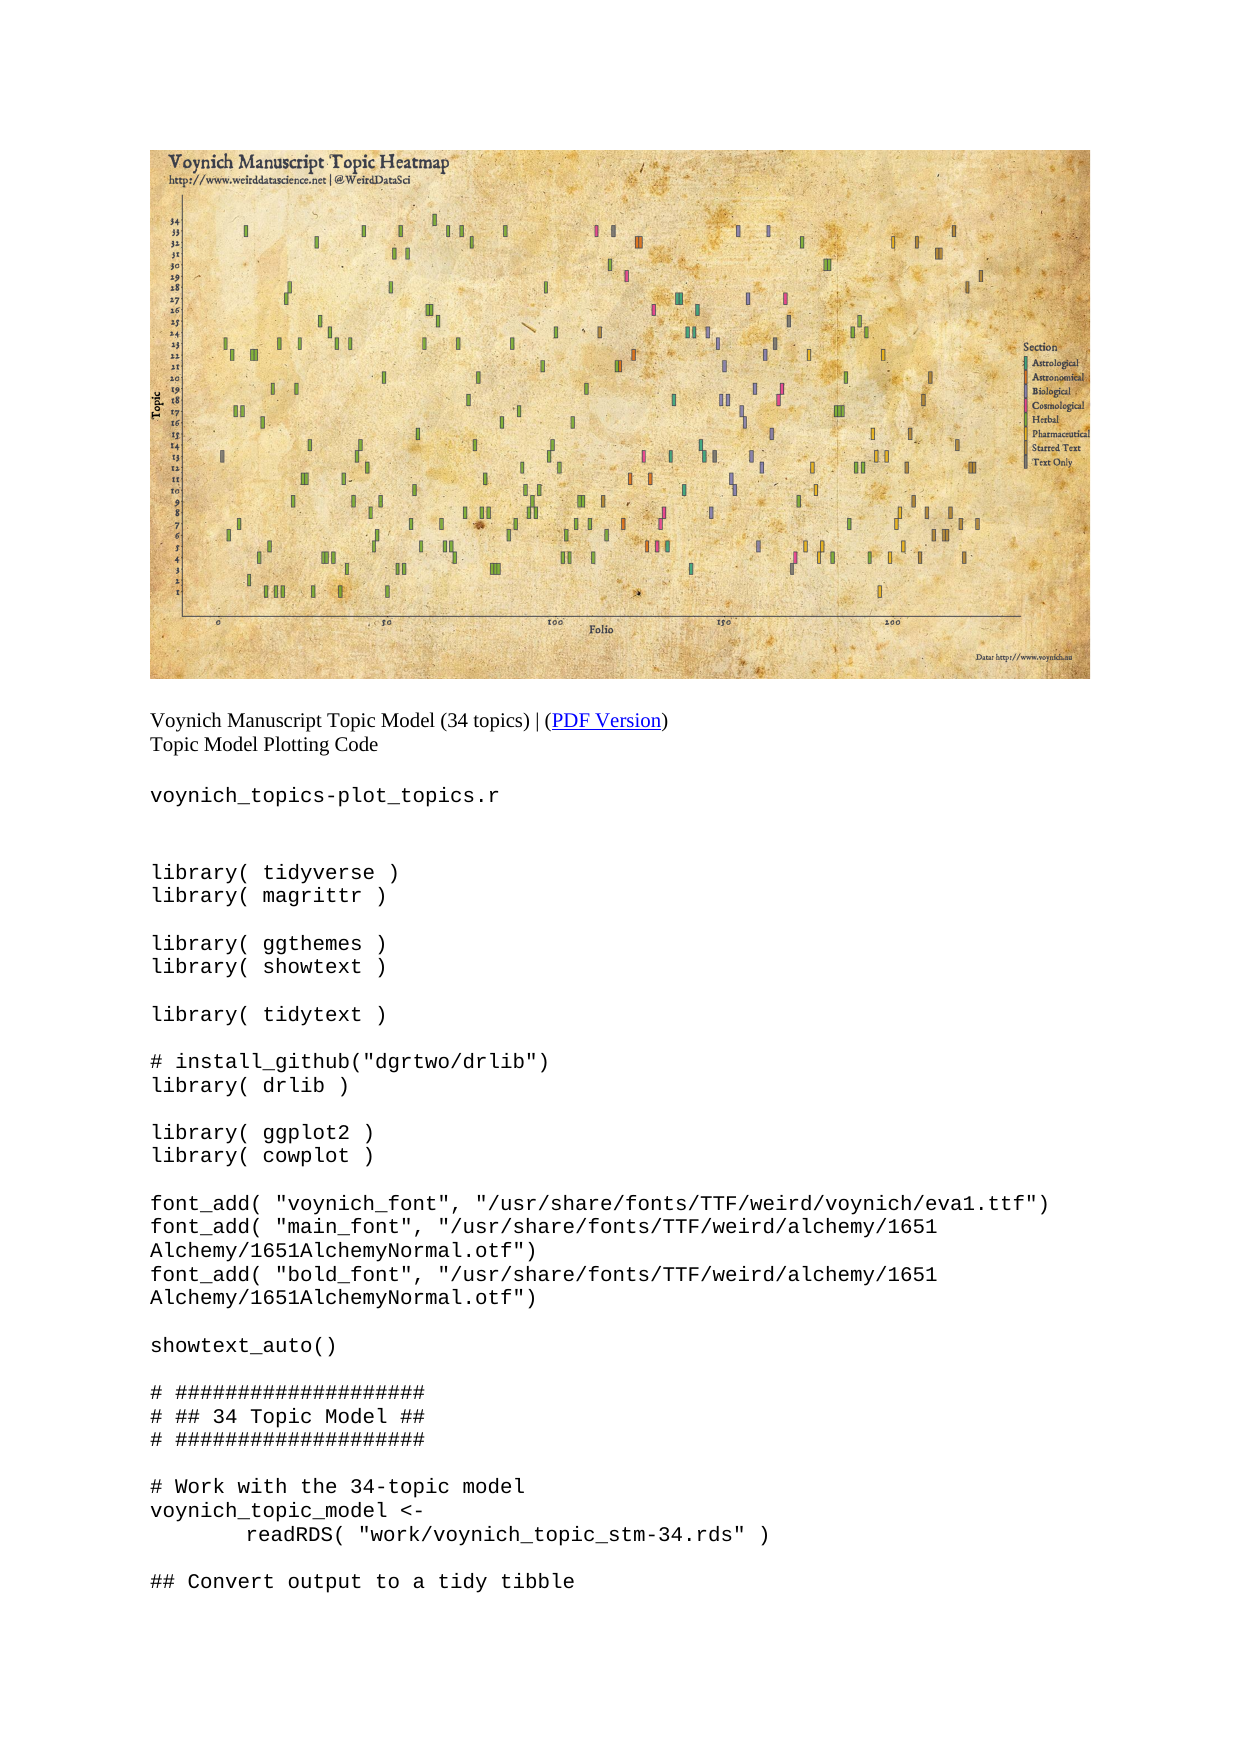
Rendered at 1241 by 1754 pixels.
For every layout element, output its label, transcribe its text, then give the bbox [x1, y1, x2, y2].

text # #################### [150, 1382, 1090, 1406]
text showtext_auto() [150, 1335, 1090, 1358]
text font_add( "voynich_font", "/usr/share/fonts/TTF/weird/voynich/eva1.ttf") [150, 1193, 1090, 1216]
text voynich_topics-plot_topics.r [150, 785, 1090, 809]
text library( cowplot ) [150, 1146, 1090, 1169]
picture [150, 150, 1091, 679]
text # #################### [150, 1429, 1090, 1453]
text library( drlib ) [150, 1074, 1090, 1098]
text font_add( "bold_font", "/usr/share/fonts/TTF/weird/alchemy/1651 Alchemy/1651AlchemyNormal.otf") [150, 1264, 1090, 1311]
text library( ggplot2 ) [150, 1122, 1090, 1146]
text Voynich Manuscript Topic Model (34 topics) | (PDF Version) [150, 708, 1090, 732]
text ## Convert output to a tidy tibble [150, 1571, 1090, 1595]
text library( ggthemes ) [150, 933, 1090, 956]
text # install_github("dgrtwo/drlib") [150, 1051, 1090, 1074]
text voynich_topic_model <- [150, 1500, 1090, 1524]
text # Work with the 34-topic model [150, 1477, 1090, 1500]
text library( showtext ) [150, 956, 1090, 980]
text Topic Model Plotting Code [150, 732, 1090, 756]
text font_add( "main_font", "/usr/share/fonts/TTF/weird/alchemy/1651 Alchemy/1651AlchemyNormal.otf") [150, 1216, 1090, 1264]
text # ## 34 Topic Model ## [150, 1406, 1090, 1429]
text library( tidytext ) [150, 1004, 1090, 1027]
text library( magrittr ) [150, 885, 1090, 909]
text readRDS( "work/voynich_topic_stm-34.rds" ) [150, 1524, 1090, 1547]
text library( tidyverse ) [150, 862, 1090, 885]
